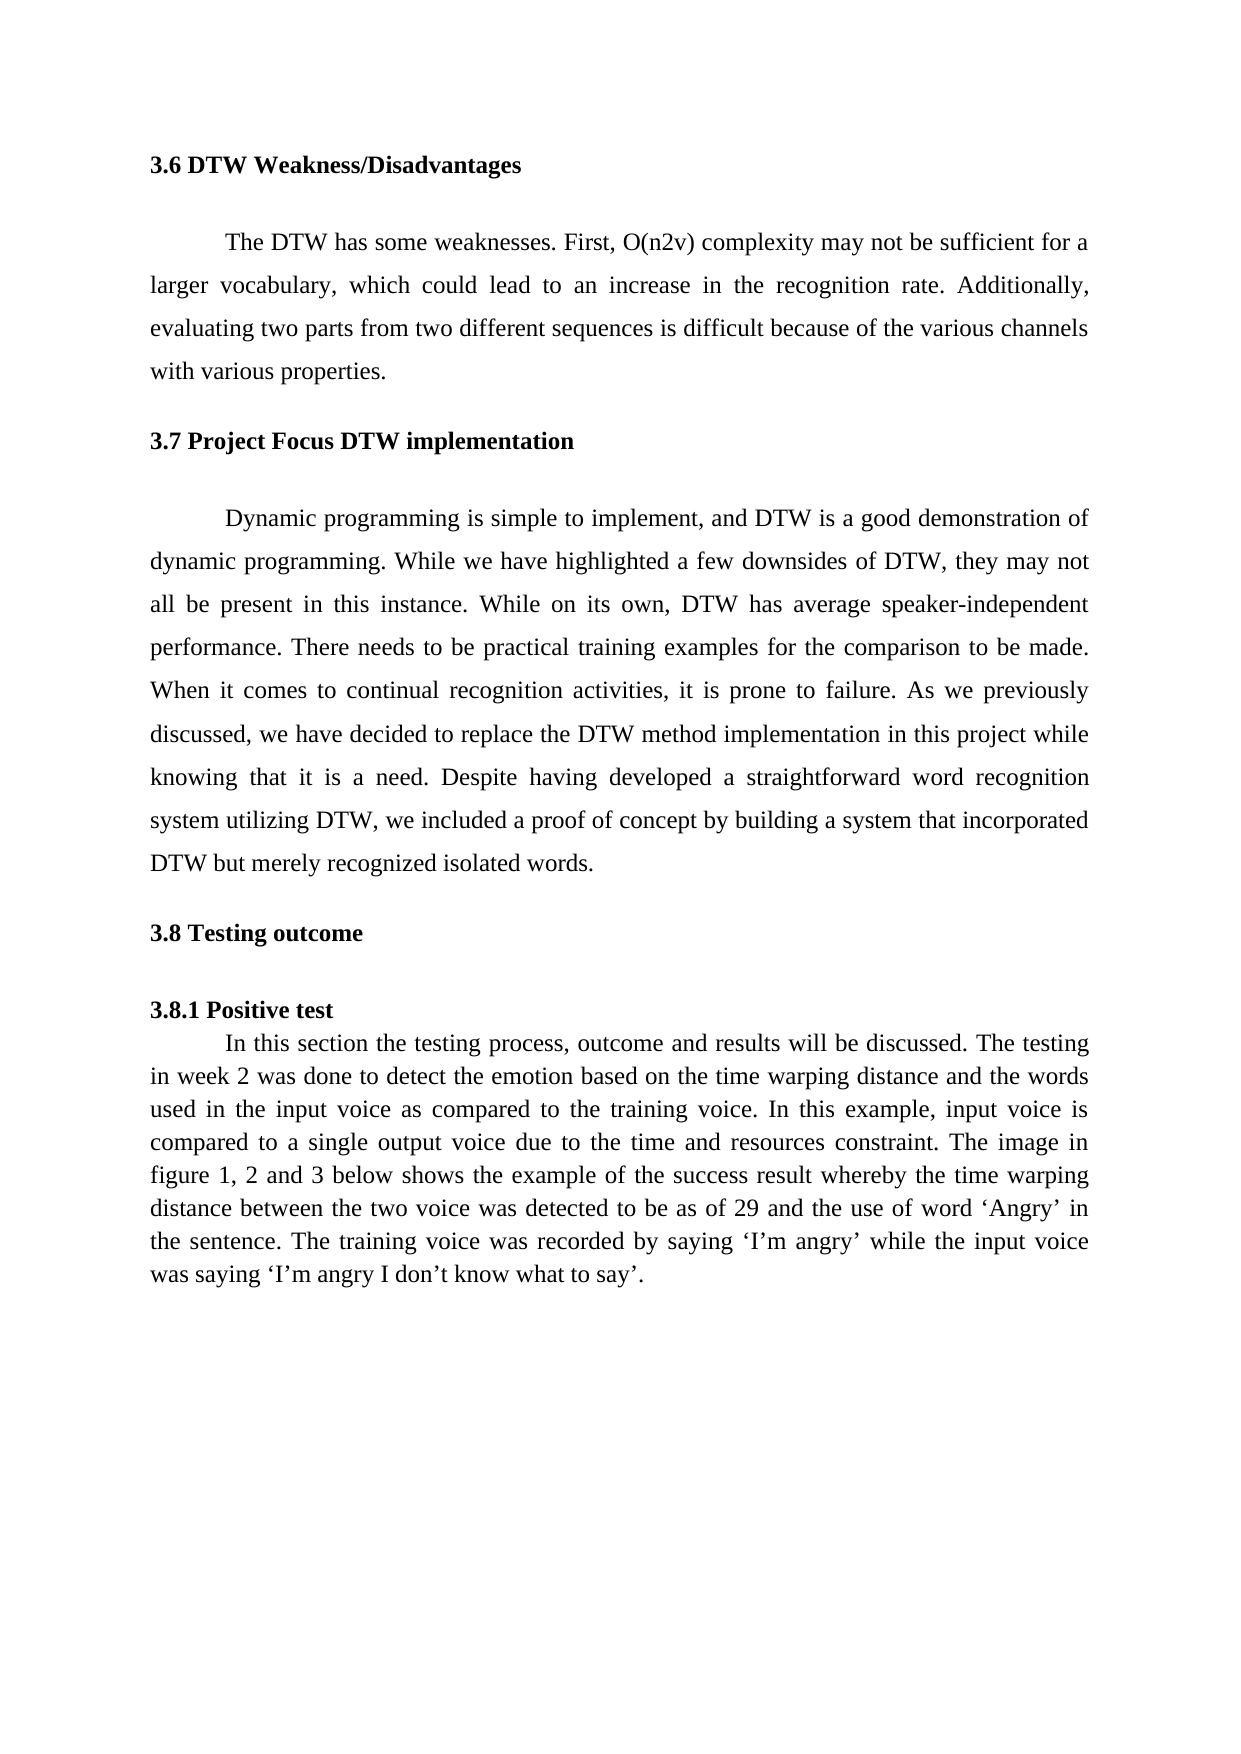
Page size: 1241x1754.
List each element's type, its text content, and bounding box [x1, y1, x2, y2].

text The DTW has some weaknesses. First, O(n2v) complexity may not be sufficient for a larger vocabulary, which could lead to an increase in the recognition rate. Additionally, evaluating two parts from two different sequences is difficult because of the various channels with various properties. [150, 227, 1090, 385]
subtitle 3.6 DTW Weakness/Disadvantages [150, 150, 1090, 179]
text In this section the testing process, outcome and results will be discussed. The testing in week 2 was done to detect the emotion based on the time warping distance and the words used in the input voice as compared to the training voice. In this example, input voice is compared to a single output voice due to the time and resources constraint. The image in figure 1, 2 and 3 below shows the example of the success result whereby the time warping distance between the two voice was detected to be as of 29 and the use of word ‘Angry’ in the sentence. The training voice was recorded by saying ‘I’m angry’ while the input voice was saying ‘I’m angry I don’t know what to say’. [150, 1028, 1090, 1288]
subtitle 3.8 Testing outcome [150, 918, 1090, 947]
subtitle 3.8.1 Positive test [150, 995, 1090, 1024]
subtitle 3.7 Project Focus DTW implementation [150, 426, 1090, 455]
text Dynamic programming is simple to implement, and DTW is a good demonstration of dynamic programming. While we have highlighted a few downsides of DTW, they may not all be present in this instance. While on its own, DTW has average speaker-independent performance. There needs to be practical training examples for the comparison to be made. When it comes to continual recognition activities, it is prone to failure. As we previously discussed, we have decided to replace the DTW method implementation in this project while knowing that it is a need. Despite having developed a straightforward word recognition system utilizing DTW, we included a proof of concept by building a system that incorporated DTW but merely recognized isolated words. [150, 503, 1090, 877]
